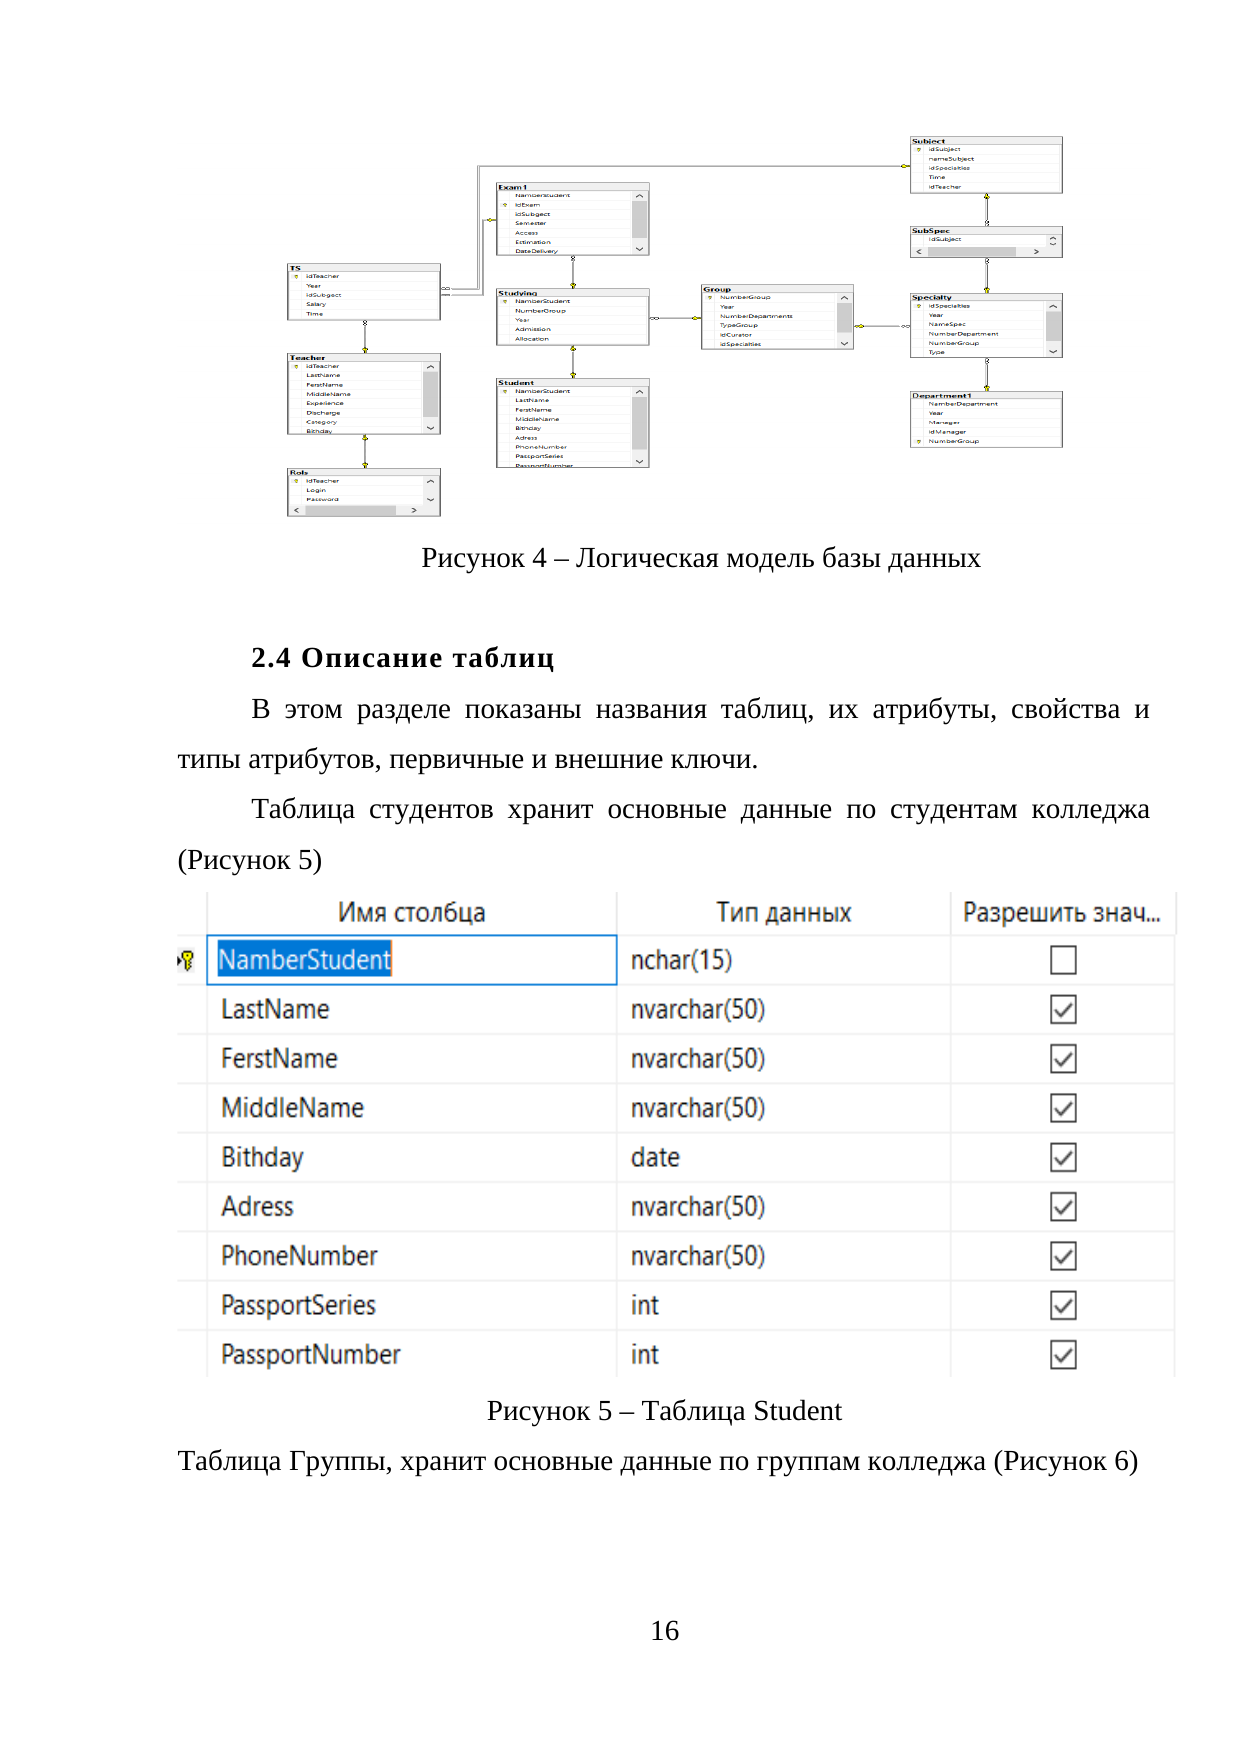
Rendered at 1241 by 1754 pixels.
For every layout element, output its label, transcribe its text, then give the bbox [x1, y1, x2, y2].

picture [177, 118, 1152, 524]
text Рисунок 5 – Таблица Student [177, 1393, 1152, 1426]
text Таблица студентов хранит основные данные по студентам колледжа (Рисунок 5) [177, 791, 1152, 875]
subtitle 2.4 Описание таблиц [251, 641, 1152, 674]
text Рисунок 4 – Логическая модель базы данных [177, 540, 1152, 573]
text В этом разделе показаны названия таблиц, их атрибуты, свойства и типы атрибутов, первичные и внешние ключи. [177, 691, 1152, 775]
picture [177, 892, 1179, 1377]
text Таблица Группы, хранит основные данные по группам колледжа (Рисунок 6) [177, 1443, 1152, 1477]
